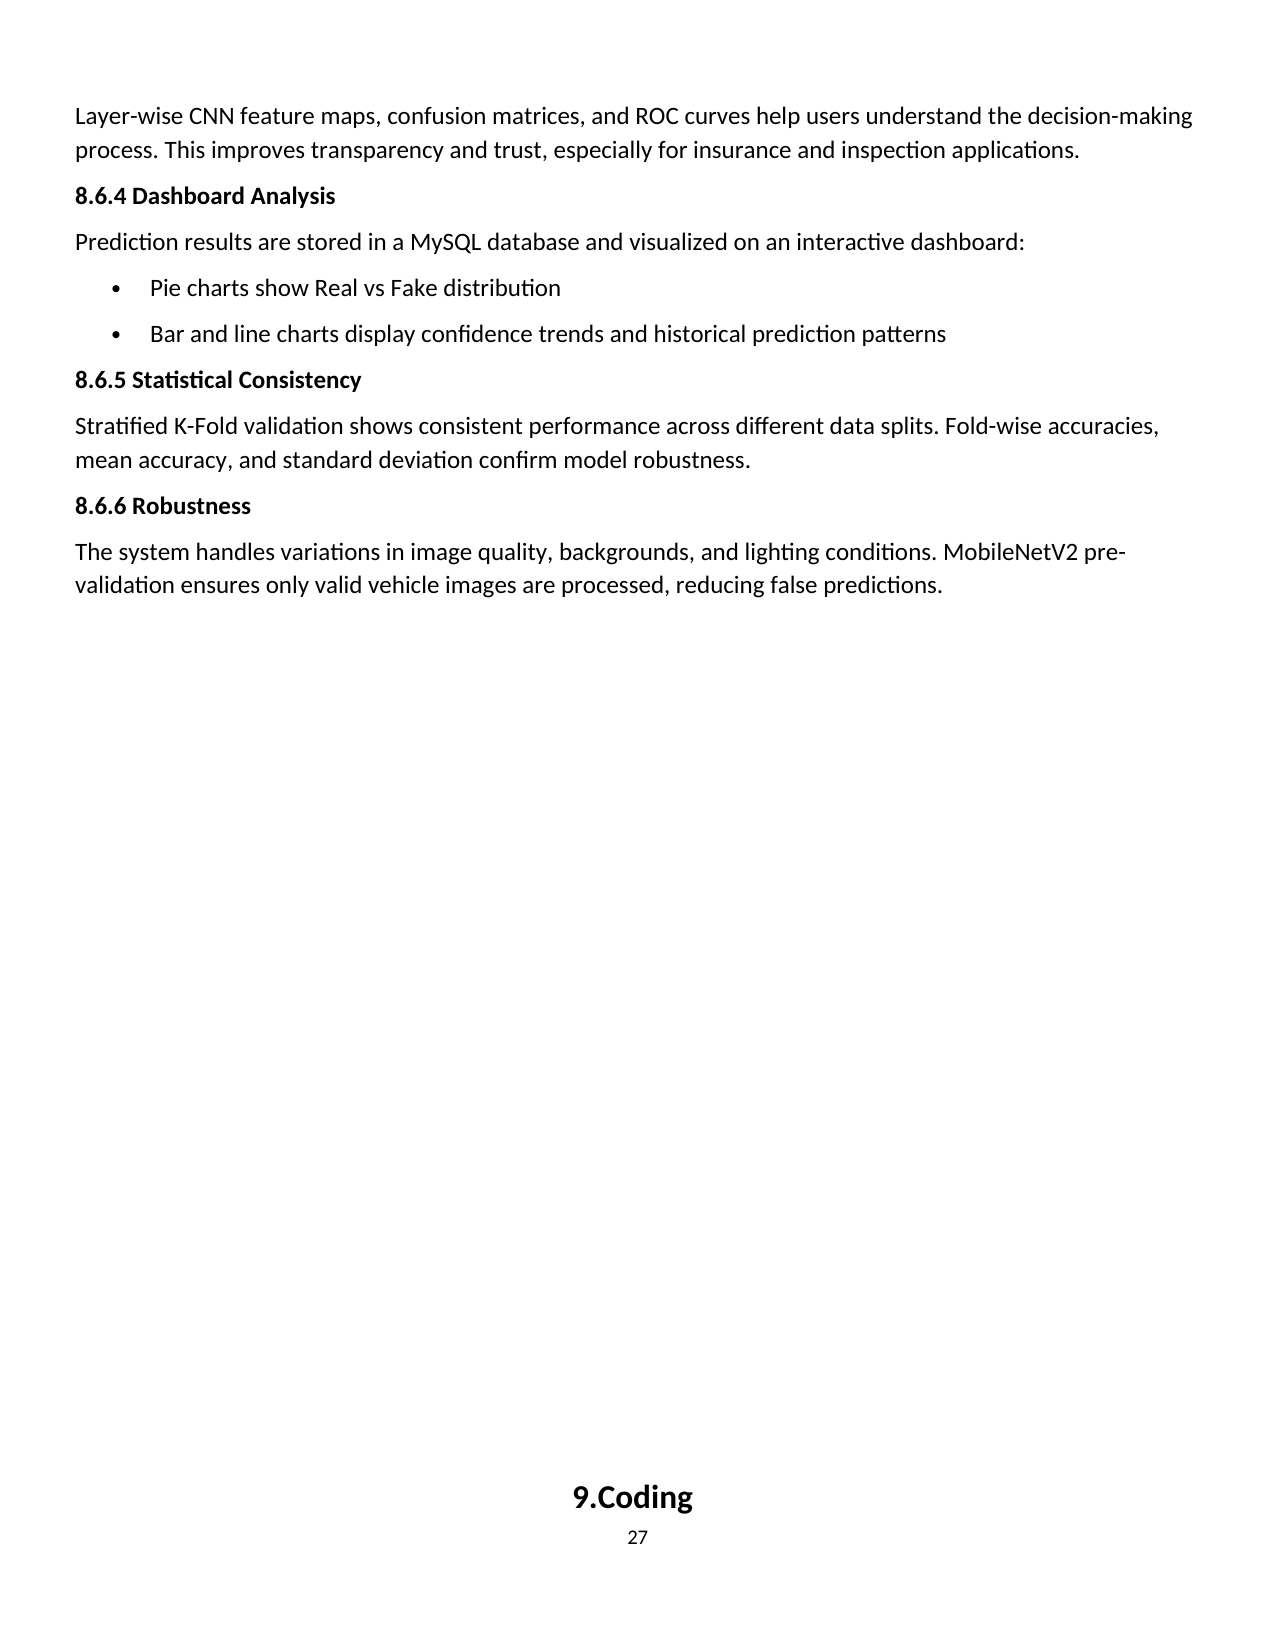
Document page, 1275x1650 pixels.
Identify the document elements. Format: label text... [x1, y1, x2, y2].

text Stratified K-Fold validation shows consistent performance across different data splits. Fold-wise accuracies, mean accuracy, and standard deviation confirm model robustness. [75, 410, 1200, 474]
text 9.Coding [75, 1476, 1200, 1517]
text 8.6.4 Dashboard Analysis [75, 180, 1200, 211]
text 8.6.5 Statistical Consistency [75, 364, 1200, 395]
text The system handles variations in image quality, backgrounds, and lighting conditions. MobileNetV2 pre-validation ensures only valid vehicle images are processed, reducing false predictions. [75, 536, 1200, 600]
text Layer-wise CNN feature maps, confusion matrices, and ROC curves help users understand the decision-making process. This improves transparency and trust, especially for insurance and inspection applications. [75, 100, 1200, 164]
text Prediction results are stored in a MySQL database and visualized on an interactive dashboard: [75, 226, 1200, 257]
list Bar and line charts display confidence trends and historical prediction patterns [112, 318, 1200, 349]
text 8.6.6 Robustness [75, 490, 1200, 520]
list Pie charts show Real vs Fake distribution [112, 272, 1200, 303]
